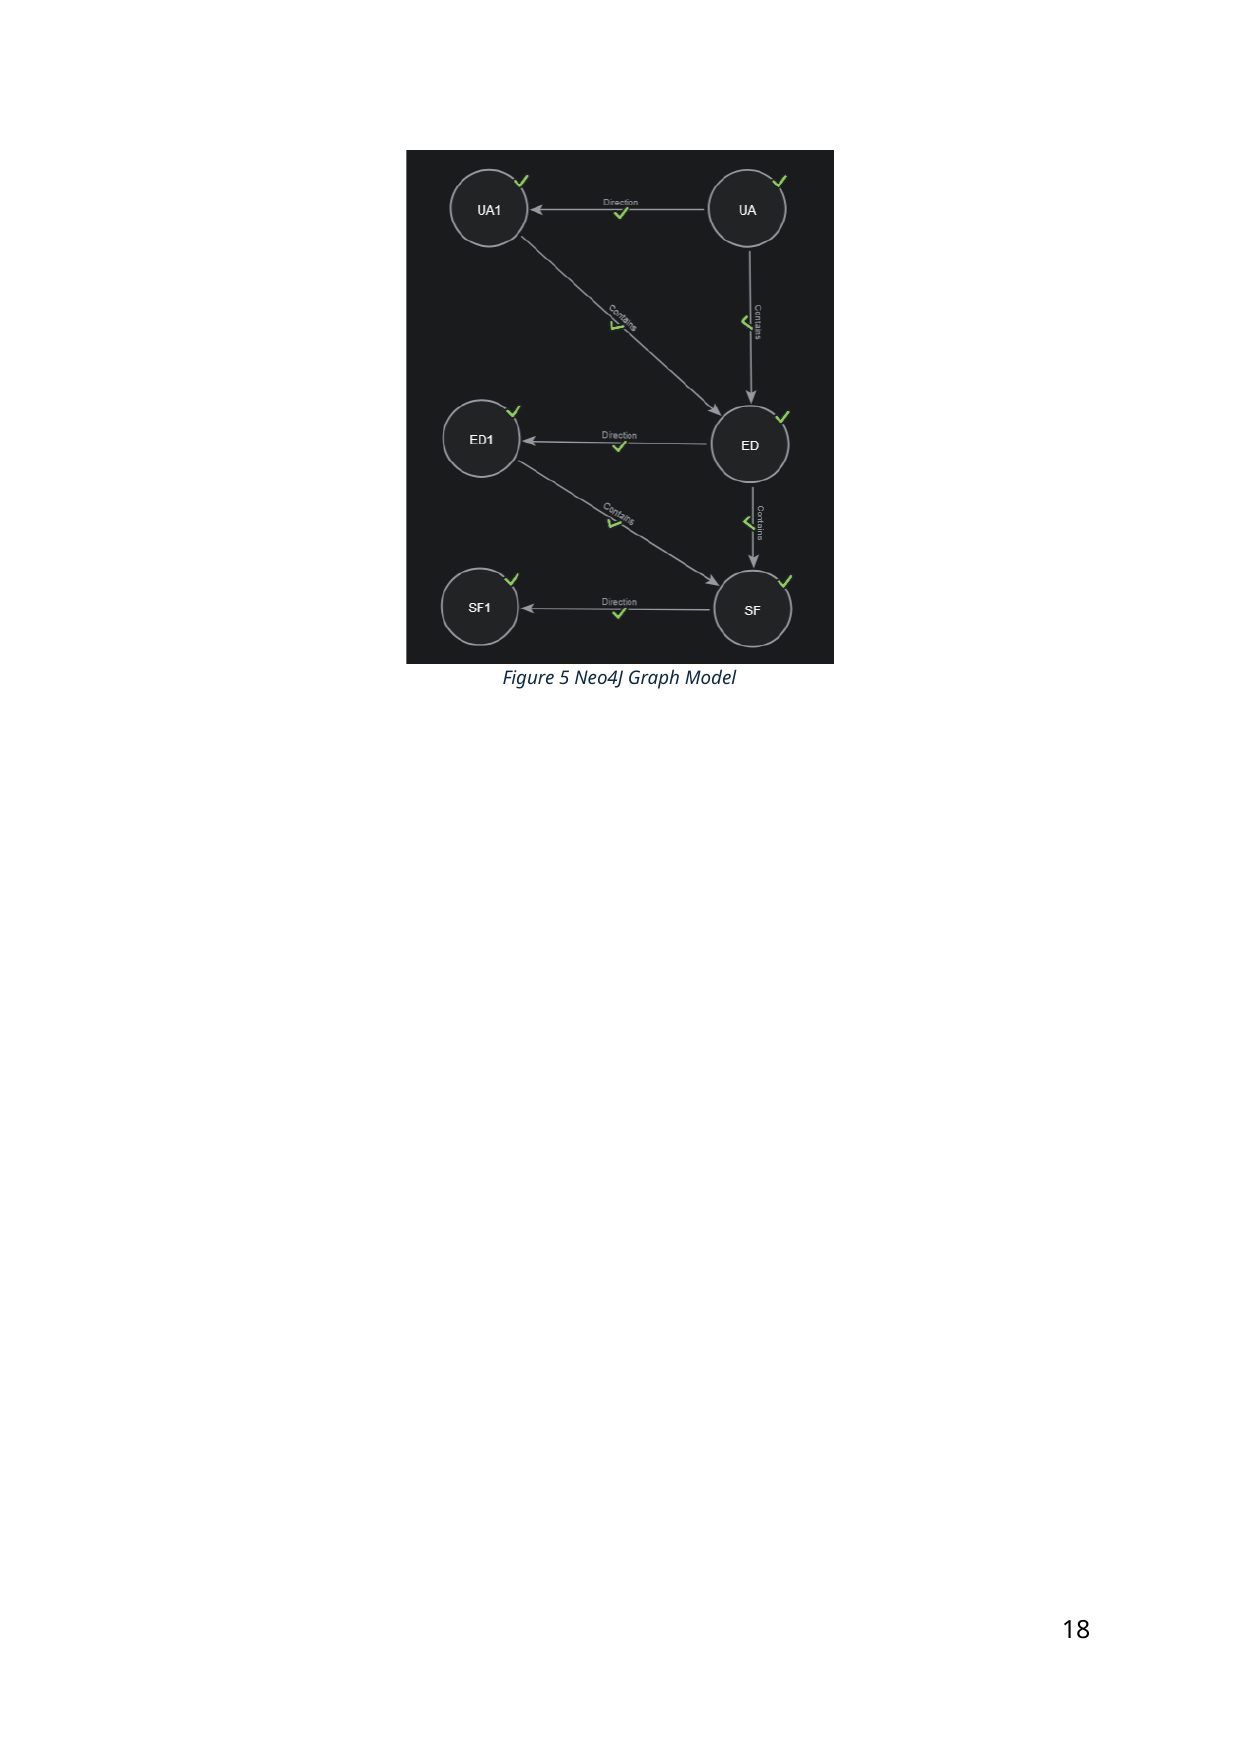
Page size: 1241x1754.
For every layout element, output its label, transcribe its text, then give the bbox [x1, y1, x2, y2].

picture [406, 150, 834, 664]
